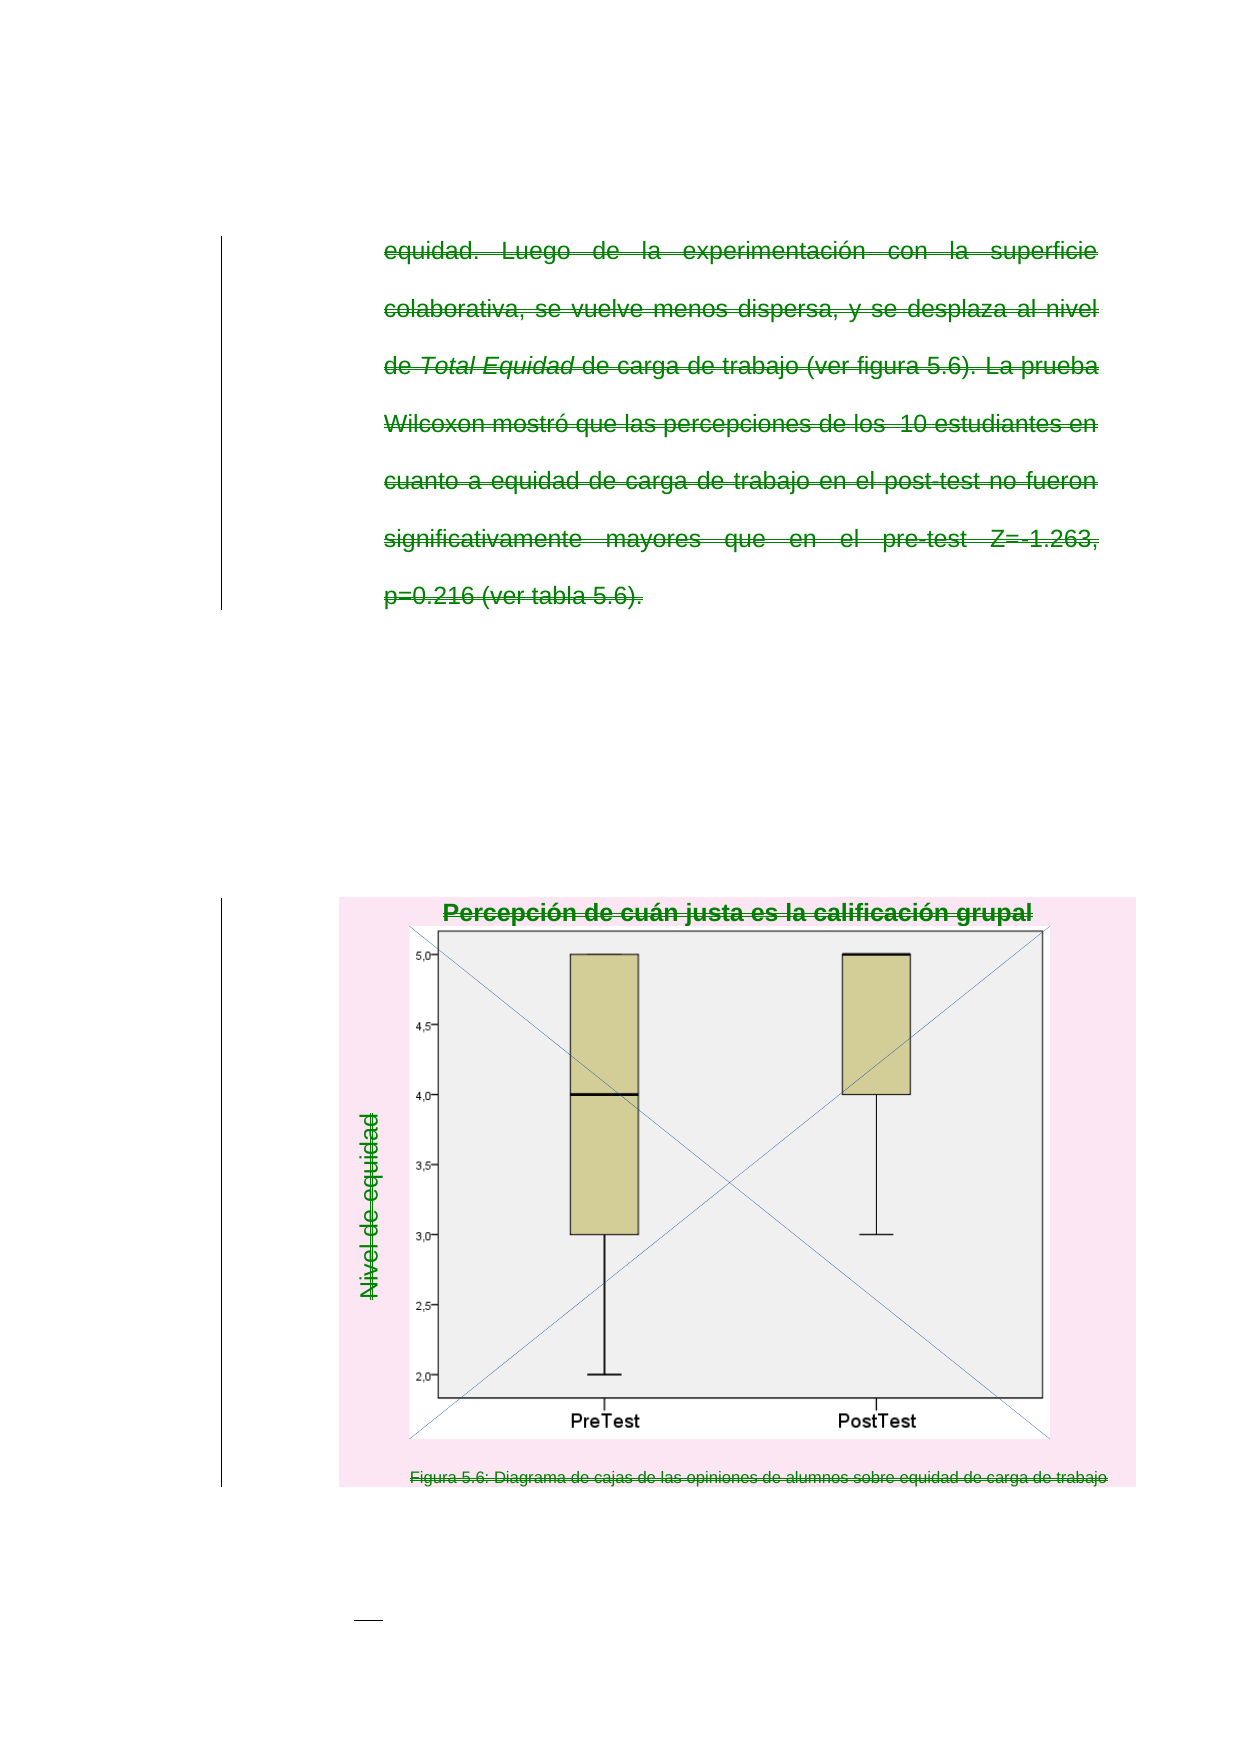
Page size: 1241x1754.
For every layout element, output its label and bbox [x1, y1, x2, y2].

picture [731, 928, 1050, 1438]
picture [409, 927, 728, 1438]
picture [411, 926, 1048, 1181]
picture [411, 1184, 1048, 1439]
